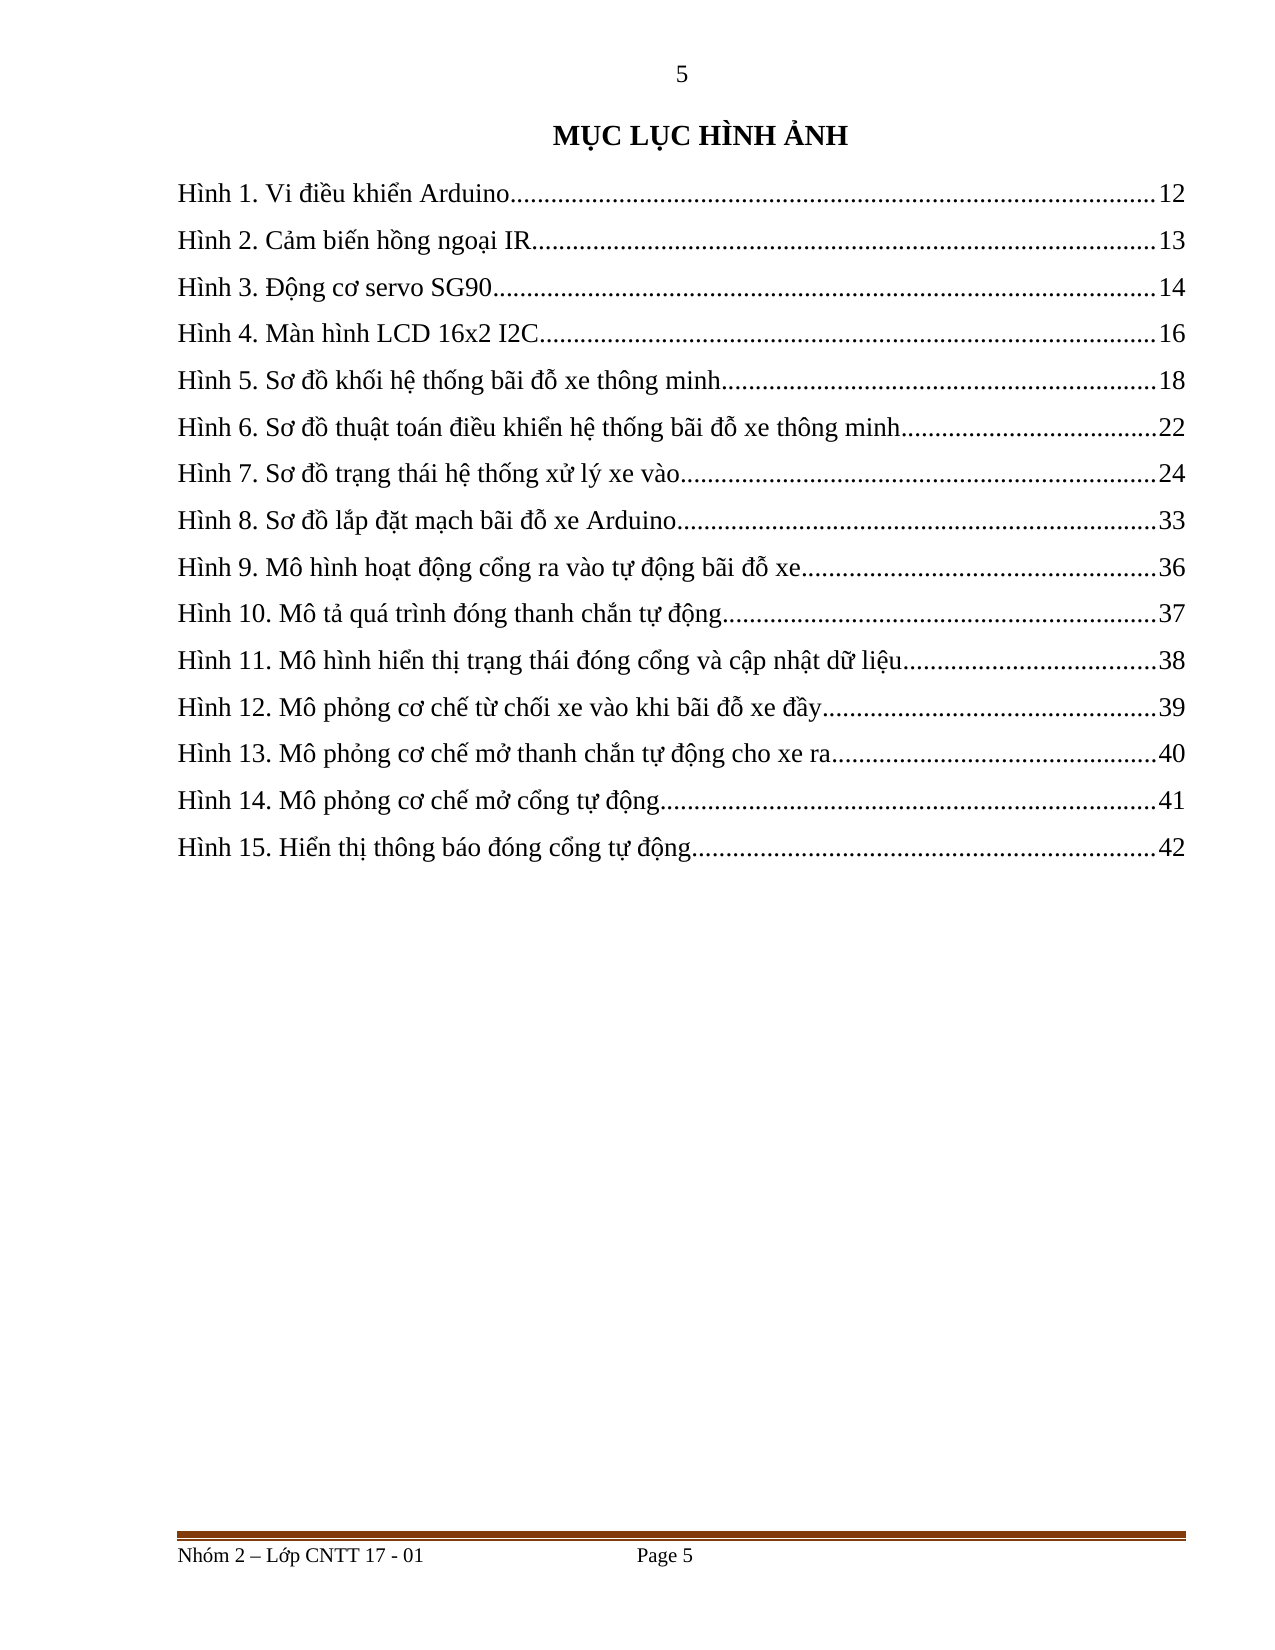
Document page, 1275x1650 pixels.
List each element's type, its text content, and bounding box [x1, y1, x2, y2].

text Hình 9. Mô hình hoạt động cổng ra vào tự động bãi đỗ xe 36 [177, 551, 1186, 582]
text MỤC LỤC HÌNH ẢNH [177, 118, 1186, 152]
text Hình 14. Mô phỏng cơ chế mở cổng tự động 41 [177, 784, 1186, 815]
text Hình 8. Sơ đồ lắp đặt mạch bãi đỗ xe Arduino 33 [177, 504, 1186, 535]
text Hình 4. Màn hình LCD 16x2 I2C 16 [177, 317, 1186, 349]
text Hình 1. Vi điều khiển Arduino 12 [177, 177, 1186, 209]
text Hình 12. Mô phỏng cơ chế từ chối xe vào khi bãi đỗ xe đầy 39 [177, 691, 1186, 722]
text Hình 3. Động cơ servo SG90 14 [177, 271, 1186, 302]
text Hình 6. Sơ đồ thuật toán điều khiển hệ thống bãi đỗ xe thông minh 22 [177, 411, 1186, 442]
text Hình 15. Hiển thị thông báo đóng cổng tự động 42 [177, 831, 1186, 862]
text Hình 11. Mô hình hiển thị trạng thái đóng cổng và cập nhật dữ liệu 38 [177, 644, 1186, 675]
text Hình 2. Cảm biến hồng ngoại IR 13 [177, 224, 1186, 255]
text Hình 10. Mô tả quá trình đóng thanh chắn tự động 37 [177, 597, 1186, 629]
text Hình 7. Sơ đồ trạng thái hệ thống xử lý xe vào 24 [177, 457, 1186, 489]
text Hình 13. Mô phỏng cơ chế mở thanh chắn tự động cho xe ra 40 [177, 737, 1186, 769]
text Hình 5. Sơ đồ khối hệ thống bãi đỗ xe thông minh 18 [177, 364, 1186, 395]
